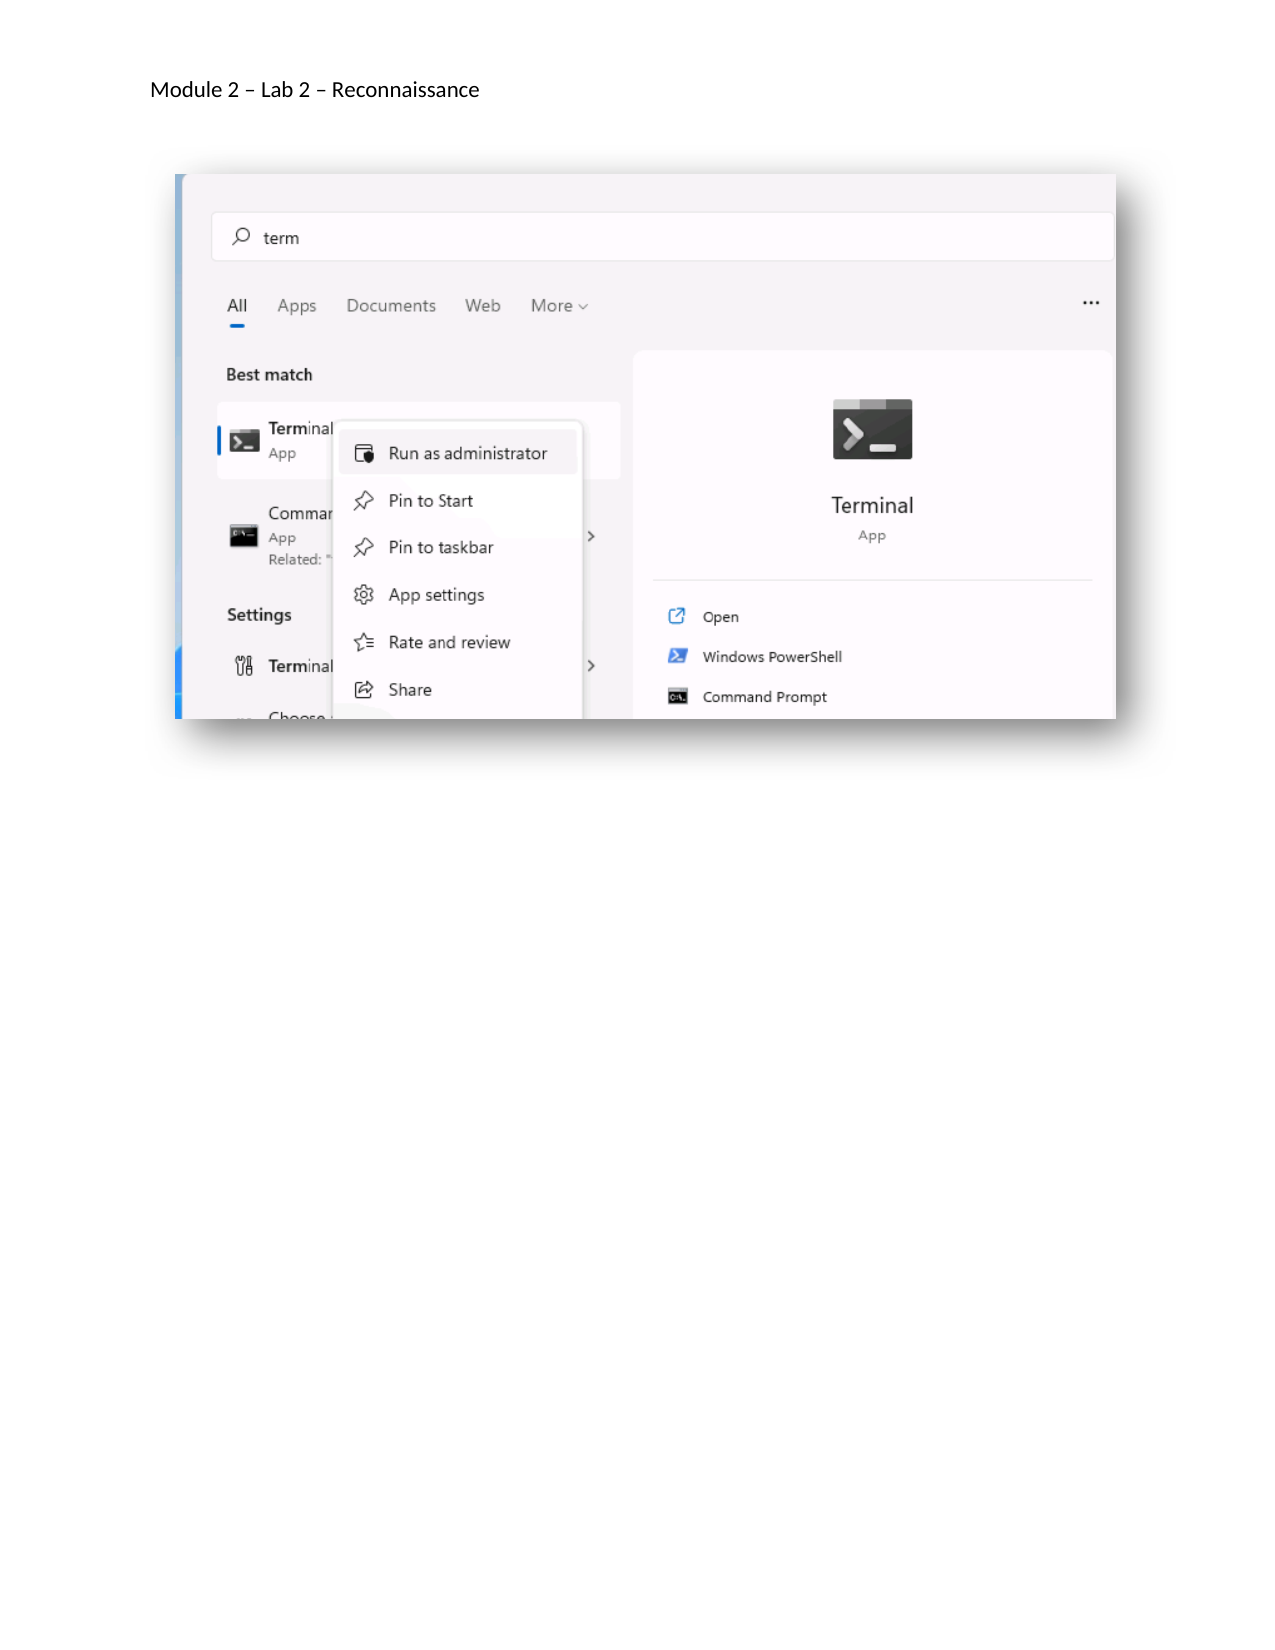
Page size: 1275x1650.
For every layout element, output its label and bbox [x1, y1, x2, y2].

picture [175, 174, 1116, 719]
